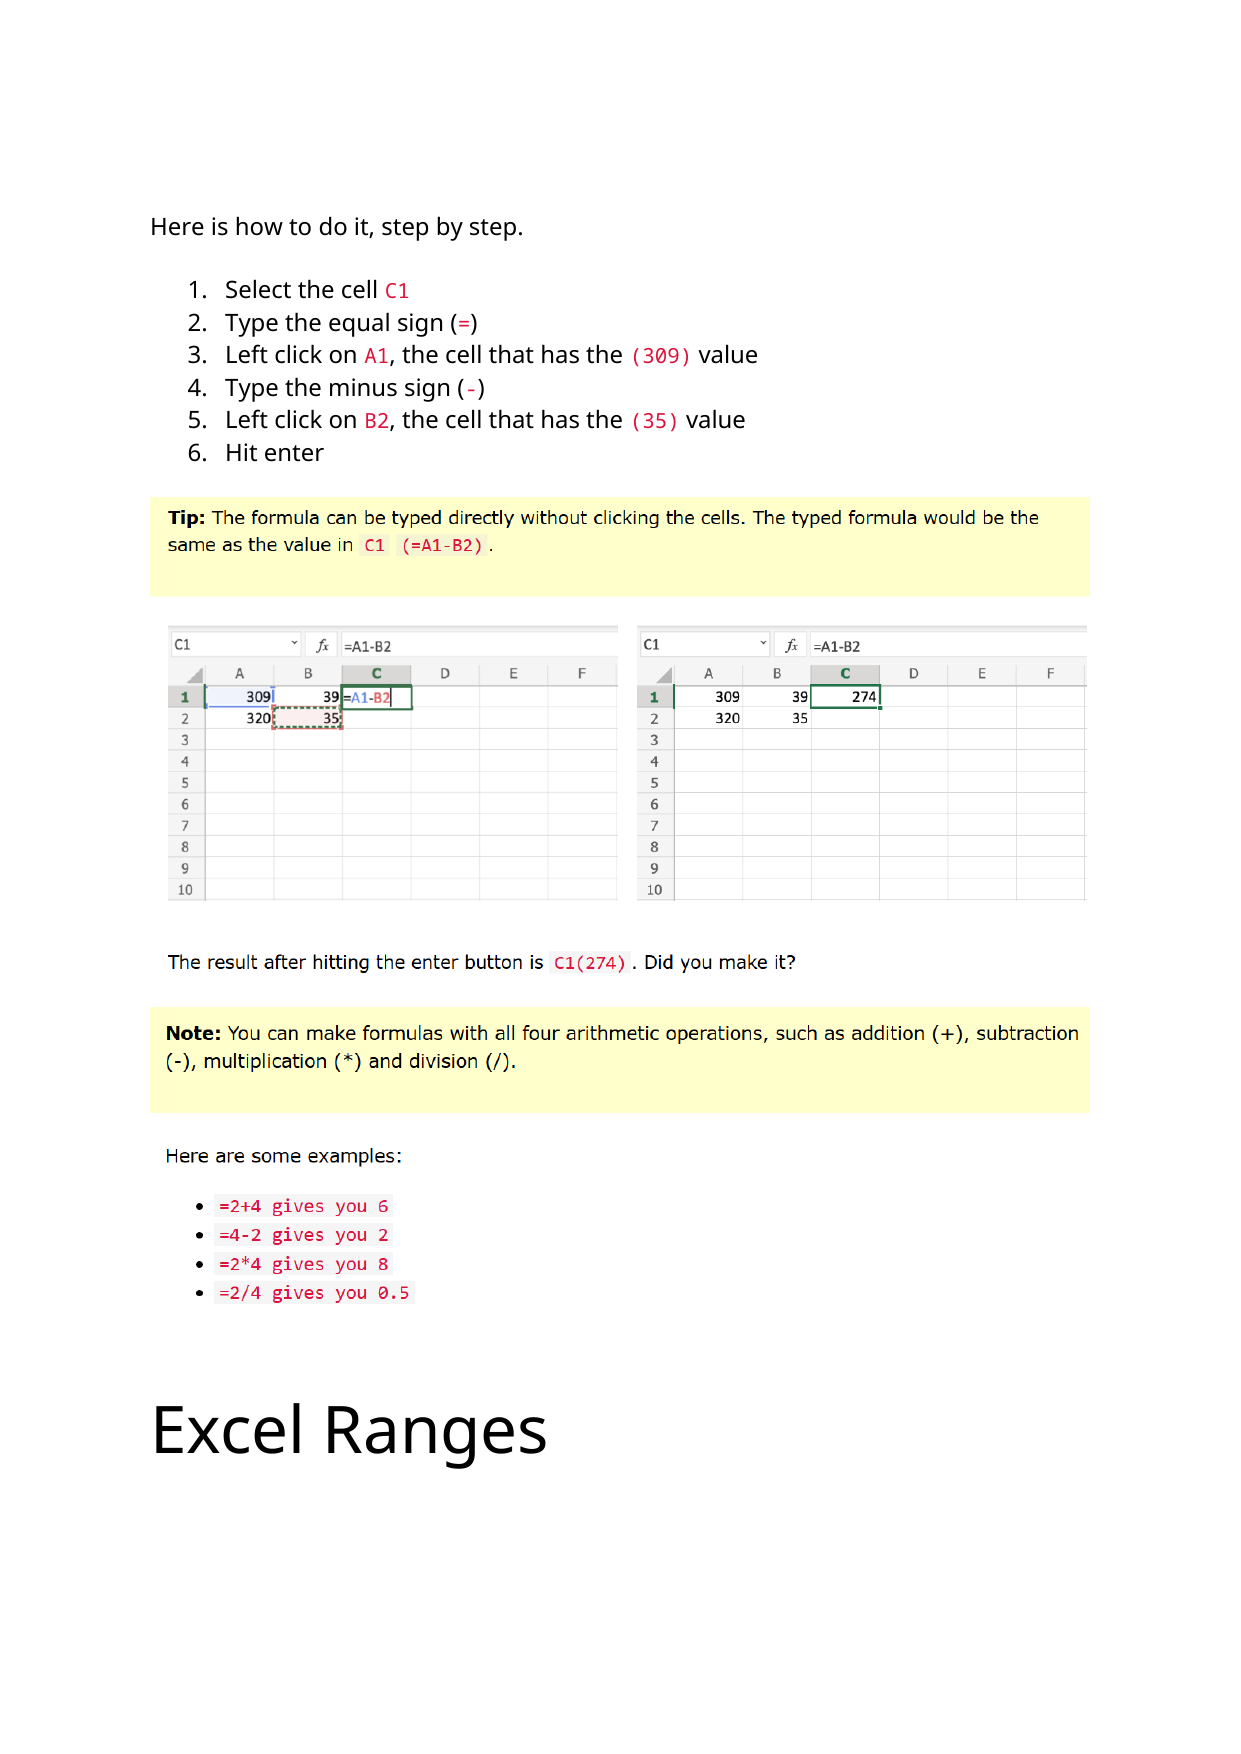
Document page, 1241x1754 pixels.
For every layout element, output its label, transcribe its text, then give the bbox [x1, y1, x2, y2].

list Hit enter [187, 436, 1090, 468]
text Here is how to do it, step by step. [150, 210, 1090, 243]
list Type the minus sign (-) [187, 371, 1090, 403]
list Left click on B2, the cell that has the (35) value [187, 403, 1090, 436]
picture [150, 1007, 1091, 1318]
subtitle Excel Ranges [150, 1384, 1090, 1473]
list Type the equal sign (=) [187, 305, 1090, 338]
list Left click on A1, the cell that has the (309) value [187, 338, 1090, 371]
picture [150, 497, 1091, 989]
list Select the cell C1 [187, 273, 1090, 305]
